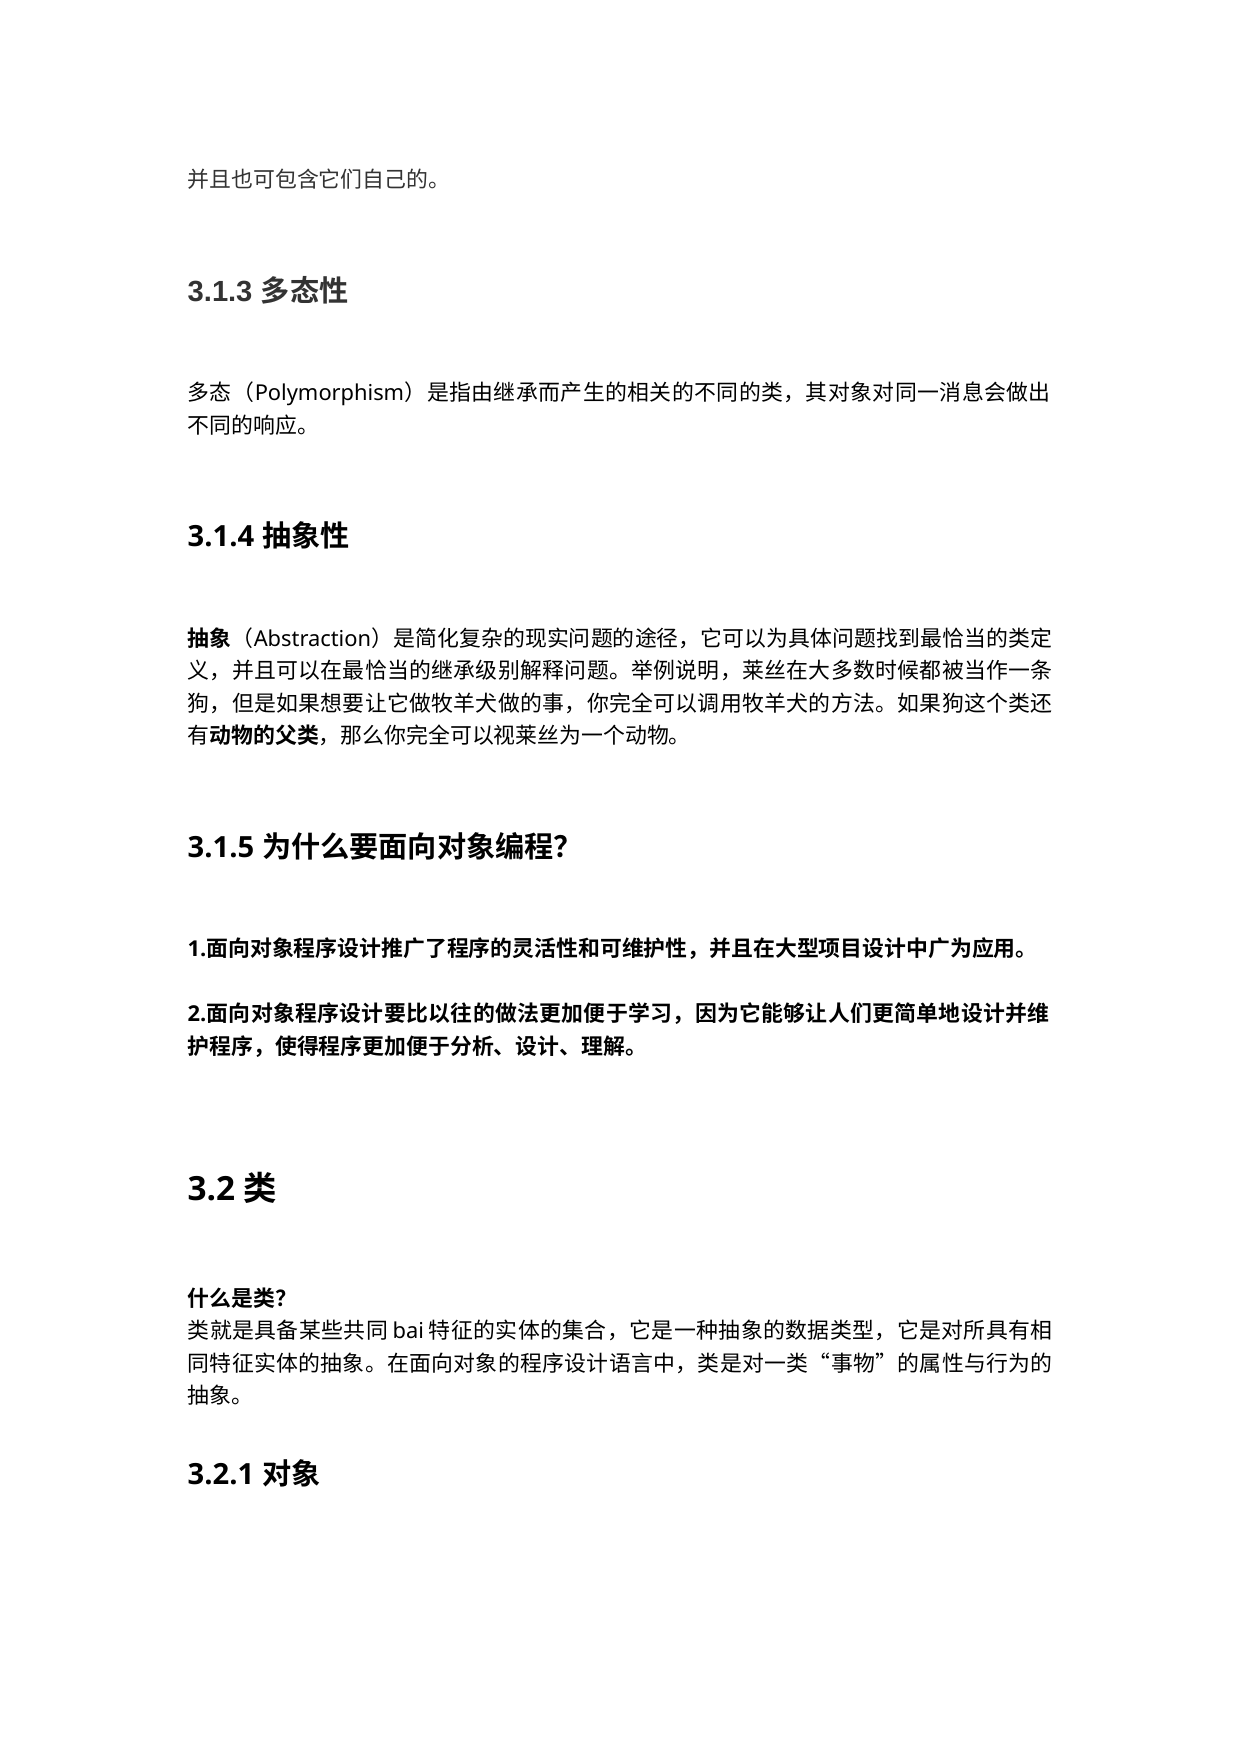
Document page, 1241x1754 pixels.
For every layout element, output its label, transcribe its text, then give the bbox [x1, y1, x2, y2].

subtitle 3.1.3 多态性 [187, 256, 1053, 321]
subtitle 3.2.1 对象 [187, 1440, 1053, 1505]
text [187, 162, 1053, 194]
subtitle 3.1.4 抽象性 [187, 502, 1053, 567]
text 2.面向对象程序设计要比以往的做法更加便于学习，因为它能够让人们更简单地设计并维护程序，使得程序更加便于分析、设计、理解。 [187, 996, 1053, 1061]
subtitle 3.1.5 为什么要面向对象编程？ [187, 812, 1053, 877]
text 多态（Polymorphism）是指由继承而产生的相关的不同的类，其对象对同一消息会做出不同的响应。 [187, 375, 1053, 440]
subtitle 3.2 类 [187, 1153, 1053, 1218]
text 类就是具备某些共同bai特征的实体的集合，它是一种抽象的数据类型，它是对所具有相同特征实体的抽象。在面向对象的程序设计语言中，类是对一类“事物”的属性与行为的抽象。 [187, 1313, 1053, 1411]
text 1.面向对象程序设计推广了程序的灵活性和可维护性，并且在大型项目设计中广为应用。 [187, 931, 1053, 963]
text 什么是类？ [187, 1281, 1053, 1313]
text 抽象（Abstraction）是简化复杂的现实问题的途径，它可以为具体问题找到最恰当的类定义，并且可以在最恰当的继承级别解释问题。举例说明，莱丝在大多数时候都被当作一条狗，但是如果想要让它做牧羊犬做的事，你完全可以调用牧羊犬的方法。如果狗这个类还有动物的父类，那么你完全可以视莱丝为一个动物。 [187, 621, 1053, 751]
